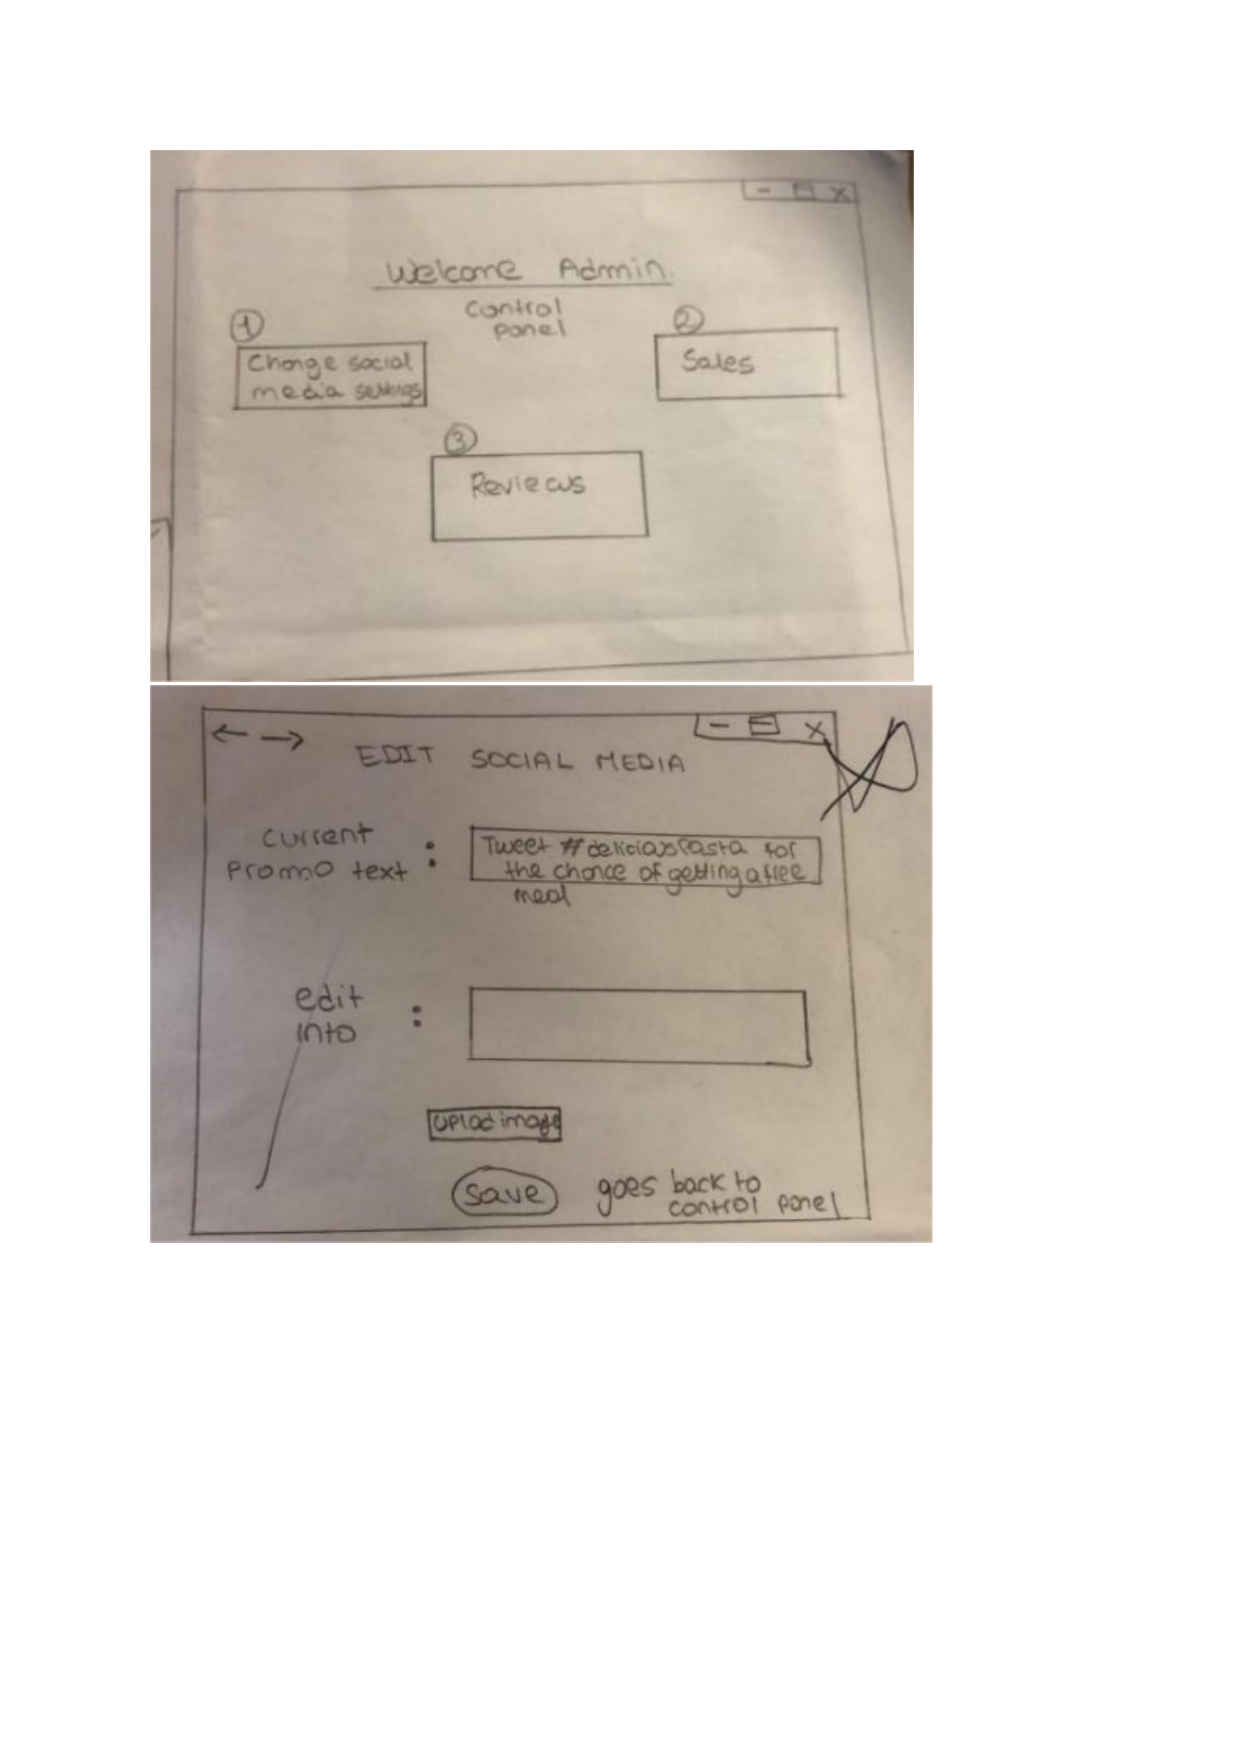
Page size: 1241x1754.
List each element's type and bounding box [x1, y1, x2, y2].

picture [150, 150, 914, 682]
picture [150, 685, 933, 1243]
